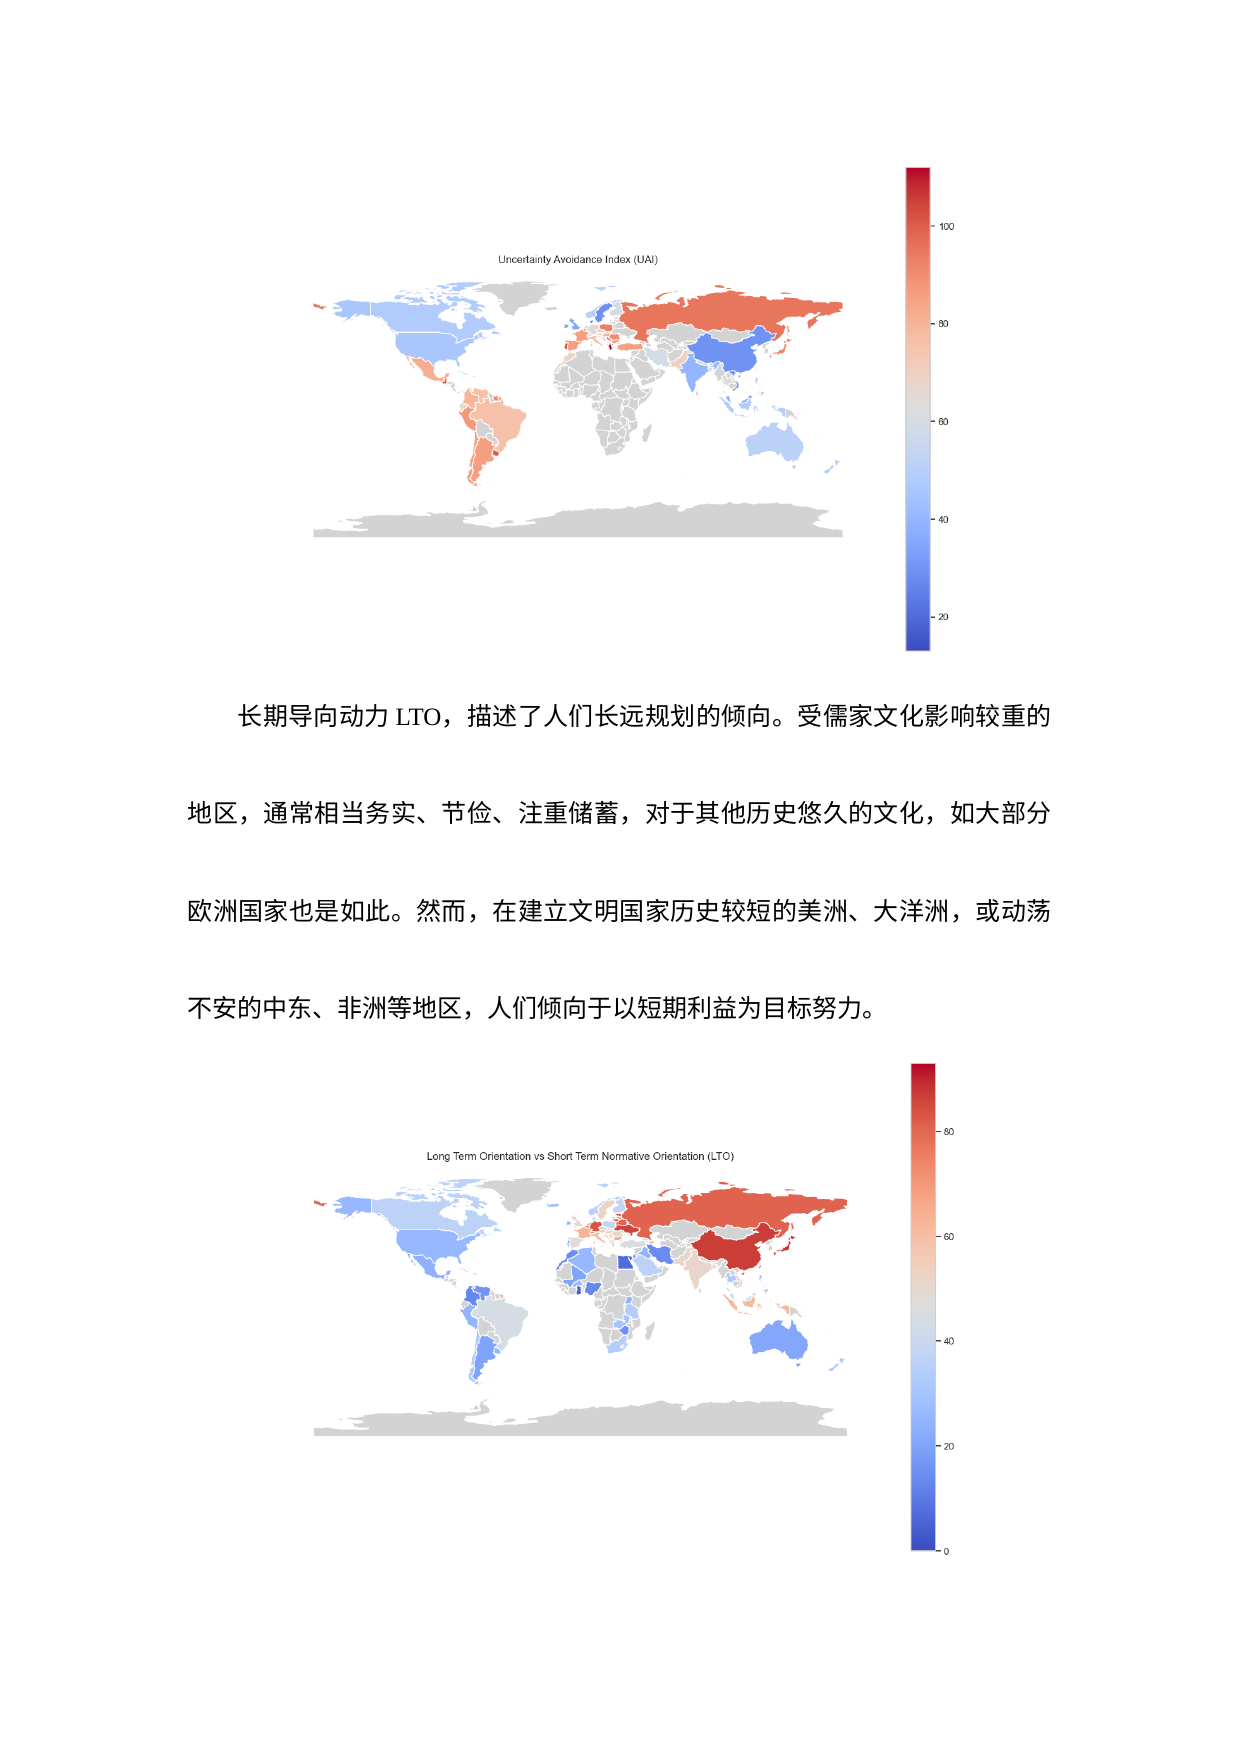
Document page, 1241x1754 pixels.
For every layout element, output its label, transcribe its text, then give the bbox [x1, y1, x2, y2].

picture [280, 162, 960, 657]
picture [280, 1057, 960, 1562]
text 长期导向动力LTO，描述了人们长远规划的倾向。受儒家文化影响较重的地区，通常相当务实、节俭、注重储蓄，对于其他历史悠久的文化，如大部分欧洲国家也是如此。然而，在建立文明国家历史较短的美洲、大洋洲，或动荡不安的中东、非洲等地区，人们倾向于以短期利益为目标努力。 [187, 682, 1053, 1039]
